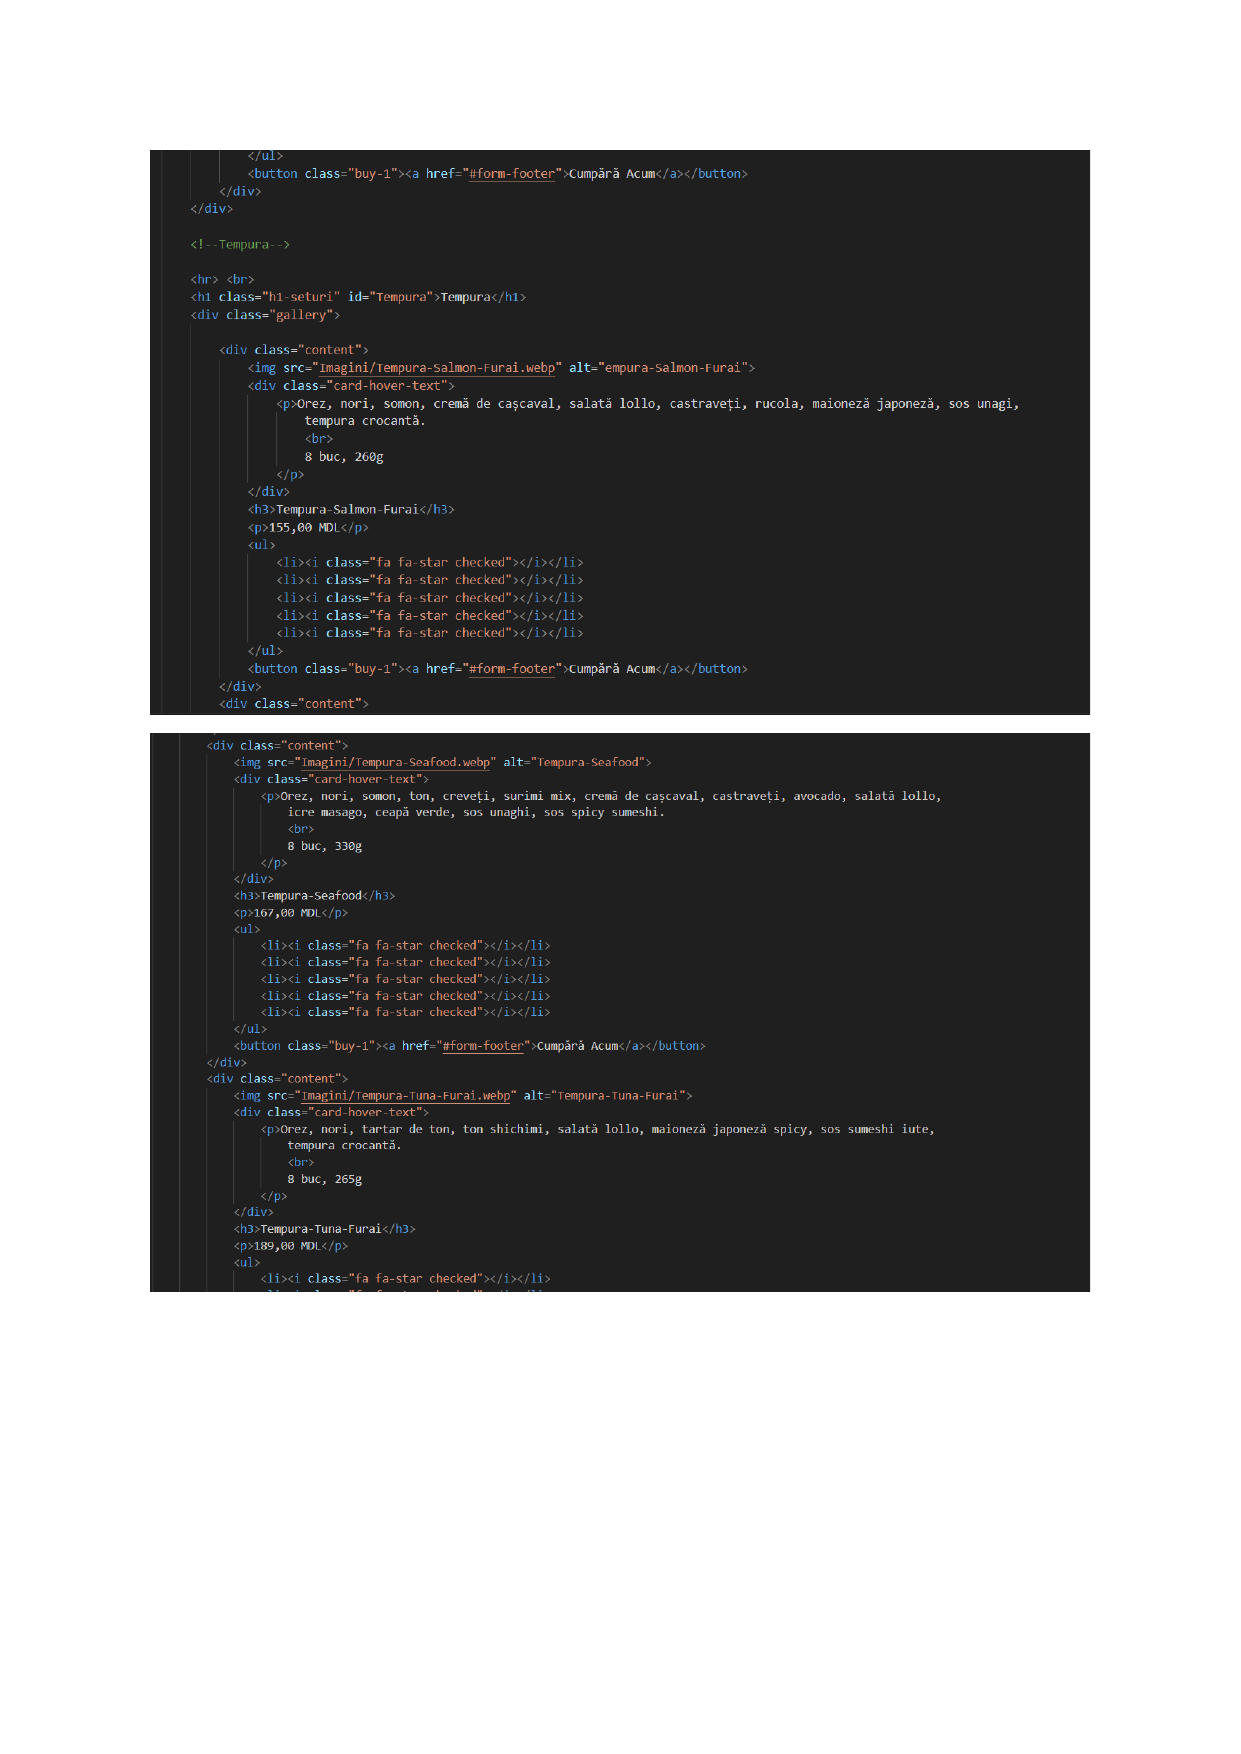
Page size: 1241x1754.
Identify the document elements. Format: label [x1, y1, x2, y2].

picture [150, 150, 1091, 715]
picture [150, 733, 1091, 1292]
